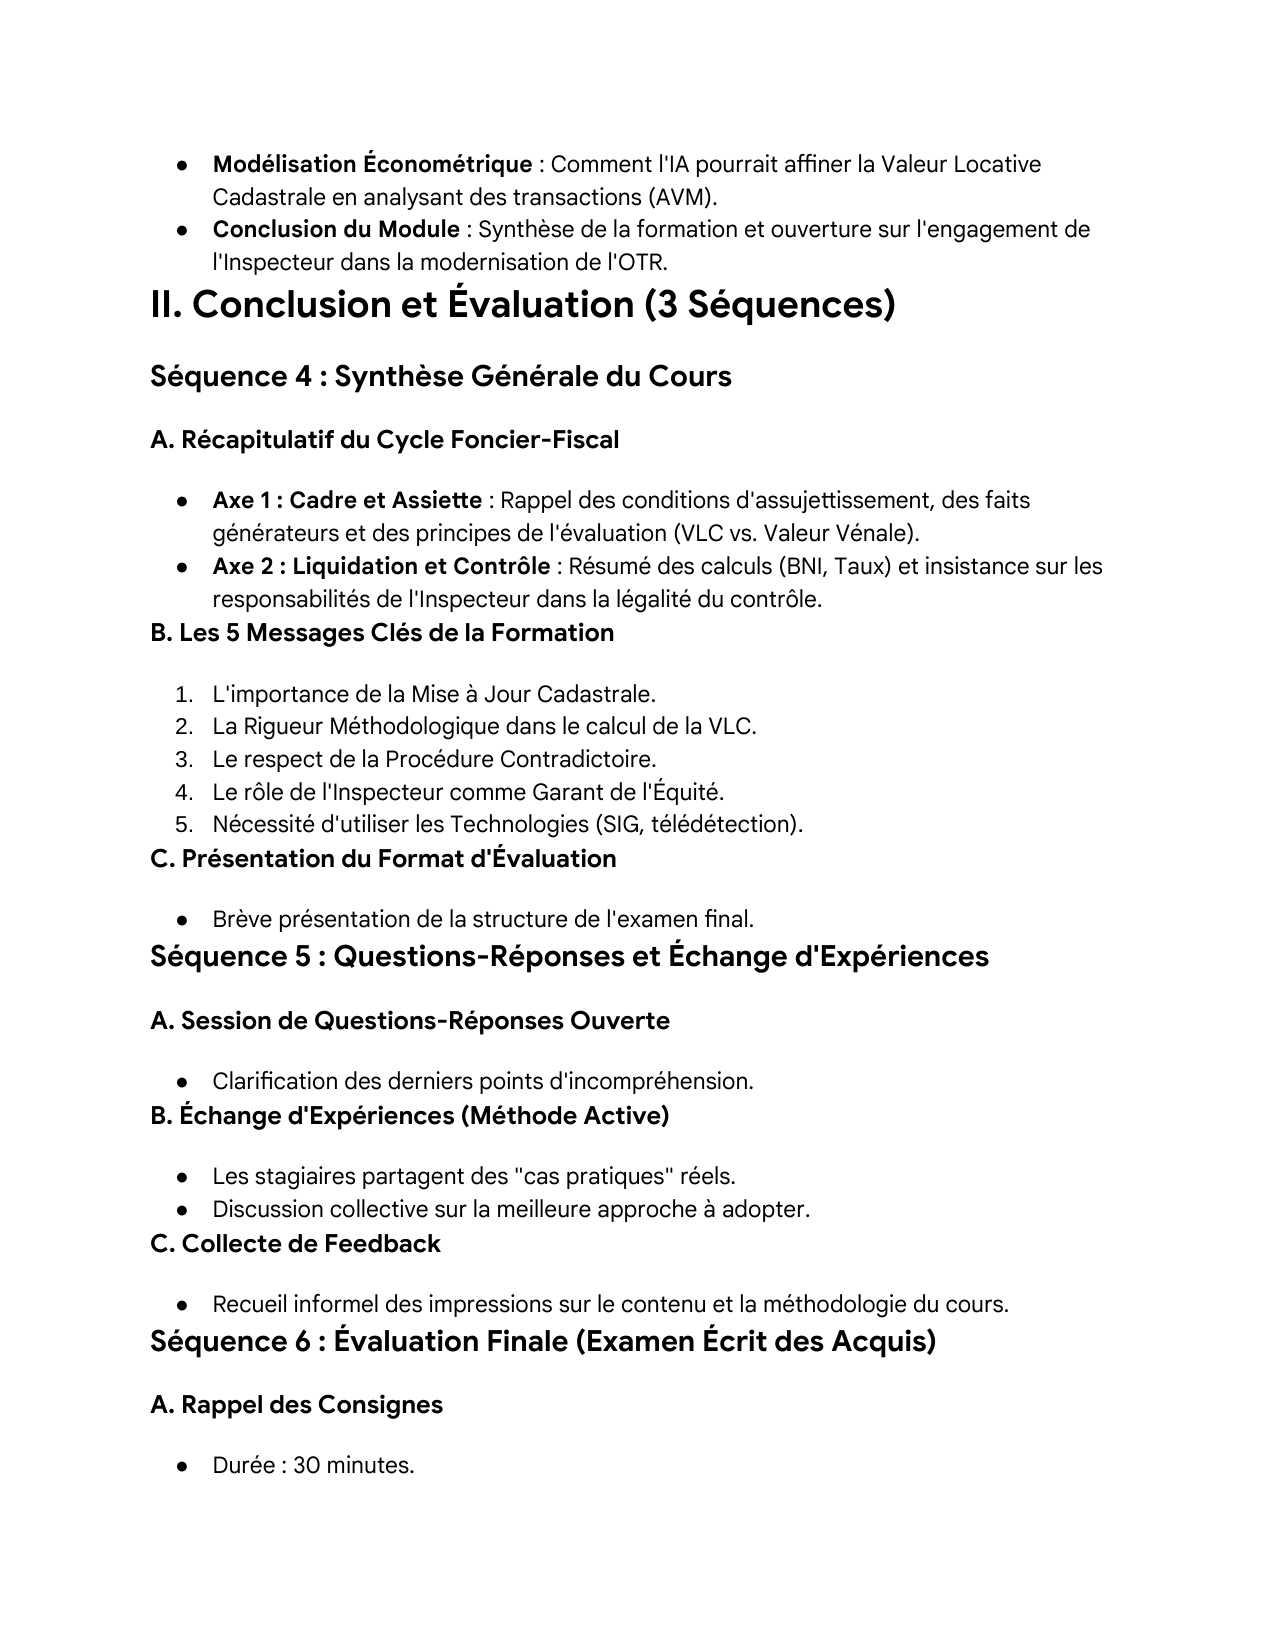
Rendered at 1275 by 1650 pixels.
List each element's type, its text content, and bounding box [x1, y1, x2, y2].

list Brève présentation de la structure de l'examen final. [175, 906, 1125, 934]
subtitle A. Récapitulatif du Cycle Foncier-Fiscal [150, 424, 1125, 456]
list Nécessité d'utiliser les Technologies (SIG, télédétection). [175, 811, 1125, 839]
subtitle A. Session de Questions-Réponses Ouverte [150, 1005, 1125, 1036]
subtitle B. Échange d'Expériences (Méthode Active) [150, 1100, 1125, 1131]
list L'importance de la Mise à Jour Cadastrale. [175, 680, 1125, 709]
subtitle Séquence 5 : Questions-Réponses et Échange d'Expériences [150, 938, 1125, 975]
list La Rigueur Méthodologique dans le calcul de la VLC. [175, 713, 1125, 741]
subtitle Séquence 6 : Évaluation Finale (Examen Écrit des Acquis) [150, 1323, 1125, 1359]
subtitle C. Présentation du Format d'Évaluation [150, 843, 1125, 875]
list Le respect de la Procédure Contradictoire. [175, 745, 1125, 774]
list Modélisation Économétrique : Comment l'IA pourrait affiner la Valeur Locative Cadastrale en analysant des transactions (AVM). [175, 150, 1125, 211]
list Le rôle de l'Inspecteur comme Garant de l'Équité. [175, 778, 1125, 807]
list Clarification des derniers points d'incompréhension. [175, 1067, 1125, 1096]
list Axe 1 : Cadre et Assiette : Rappel des conditions d'assujettissement, des faits générateurs et des principes de l'évaluation (VLC vs. Valeur Vénale). [175, 487, 1125, 548]
list Durée : 30 minutes. [175, 1452, 1125, 1481]
list Axe 2 : Liquidation et Contrôle : Résumé des calculs (BNI, Taux) et insistance sur les responsabilités de l'Inspecteur dans la légalité du contrôle. [175, 552, 1125, 614]
list Les stagiaires partagent des "cas pratiques" réels. [175, 1162, 1125, 1191]
list Recueil informel des impressions sur le contenu et la méthodologie du cours. [175, 1290, 1125, 1319]
subtitle A. Rappel des Consignes [150, 1389, 1125, 1421]
subtitle C. Collecte de Feedback [150, 1228, 1125, 1259]
subtitle B. Les 5 Messages Clés de la Formation [150, 618, 1125, 649]
subtitle II. Conclusion et Évaluation (3 Séquences) [150, 281, 1125, 328]
list Discussion collective sur la meilleure approche à adopter. [175, 1195, 1125, 1224]
list Conclusion du Module : Synthèse de la formation et ouverture sur l'engagement de l'Inspecteur dans la modernisation de l'OTR. [175, 215, 1125, 277]
subtitle Séquence 4 : Synthèse Générale du Cours [150, 358, 1125, 394]
